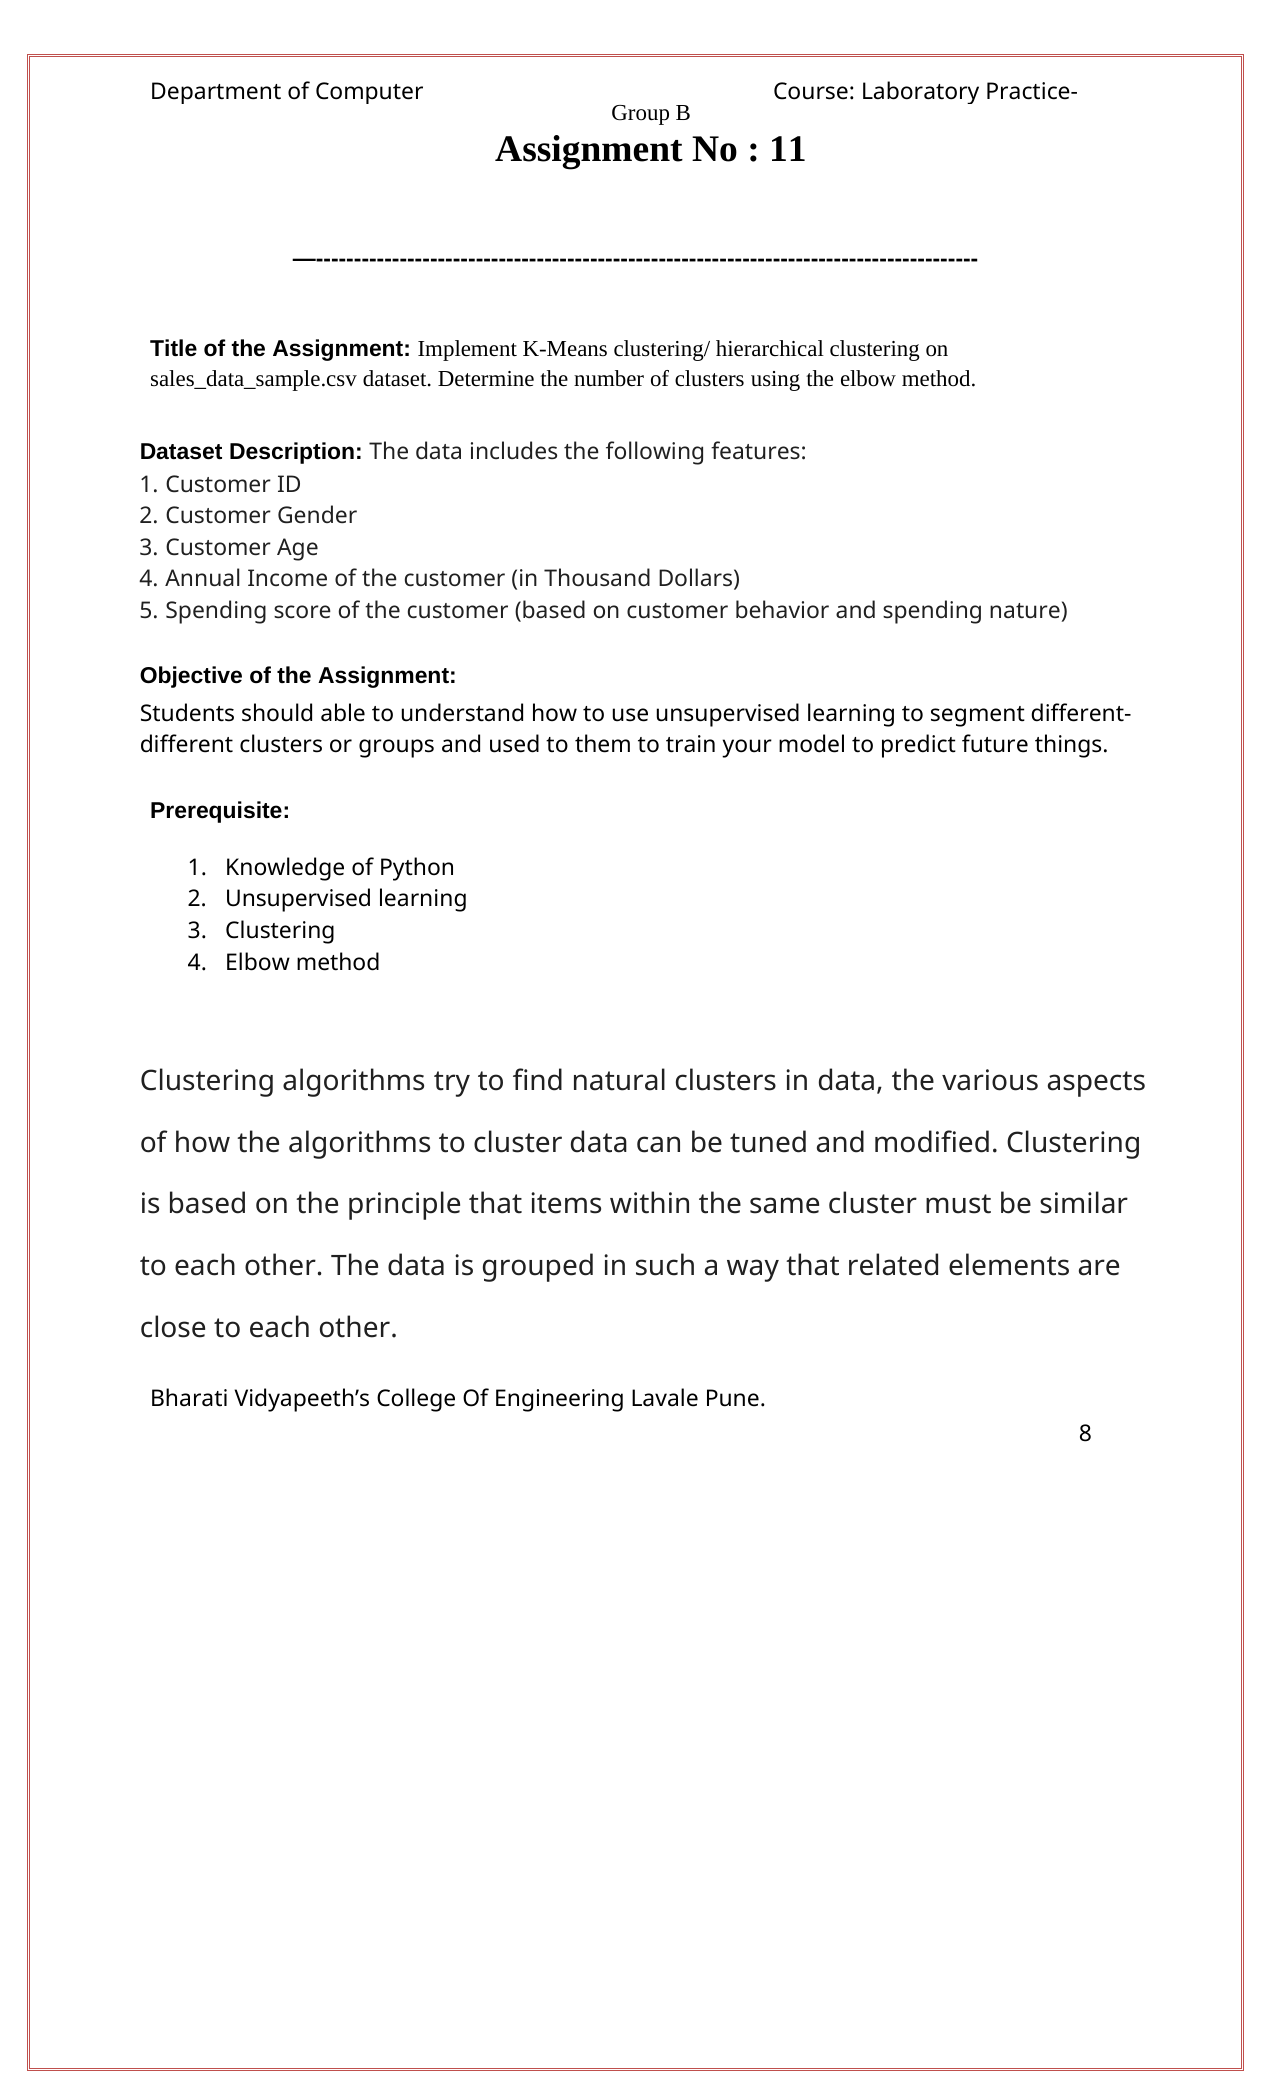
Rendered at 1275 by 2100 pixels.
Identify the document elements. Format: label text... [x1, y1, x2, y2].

text Dataset Description: The data includes the following features: [139, 435, 1241, 466]
list Knowledge of Python [187, 851, 1241, 882]
text Title of the Assignment: Implement K-Means clustering/ hierarchical clustering on sales_data_sample.csv dataset. Determine the number of clusters using the elbow method. [150, 335, 1084, 392]
text Students should able to understand how to use unsupervised learning to segment different-different clusters or groups and used to them to train your model to predict future things. [139, 697, 1155, 759]
list Clustering [187, 914, 1241, 945]
list Customer ID [139, 467, 1241, 499]
text Objective of the Assignment: [139, 662, 1241, 688]
list Annual Income of the customer (in Thousand Dollars) [139, 562, 1241, 594]
list Elbow method [187, 946, 1241, 977]
text Group B [58, 100, 1241, 125]
text 8 [1078, 1417, 1241, 1448]
list Unsupervised learning [187, 882, 1241, 914]
text Clustering algorithms try to find natural clusters in data, the various aspects of how the algorithms to cluster data can be tuned and modified. Clustering is based on the principle that items within the same cluster must be similar to each other. The data is grouped in such a way that related elements are close to each other. [139, 1060, 1155, 1345]
text Bharati Vidyapeeth’s College Of Engineering Lavale Pune. [150, 1382, 1241, 1413]
text —--------------------------------------------------------------------------------------- [30, 245, 1241, 272]
list Customer Age [139, 531, 1241, 562]
list Customer Gender [139, 499, 1241, 531]
subtitle Assignment No : 11 [57, 126, 1241, 169]
text Prerequisite: [150, 797, 1241, 823]
list Spending score of the customer (based on customer behavior and spending nature) [139, 594, 1241, 626]
